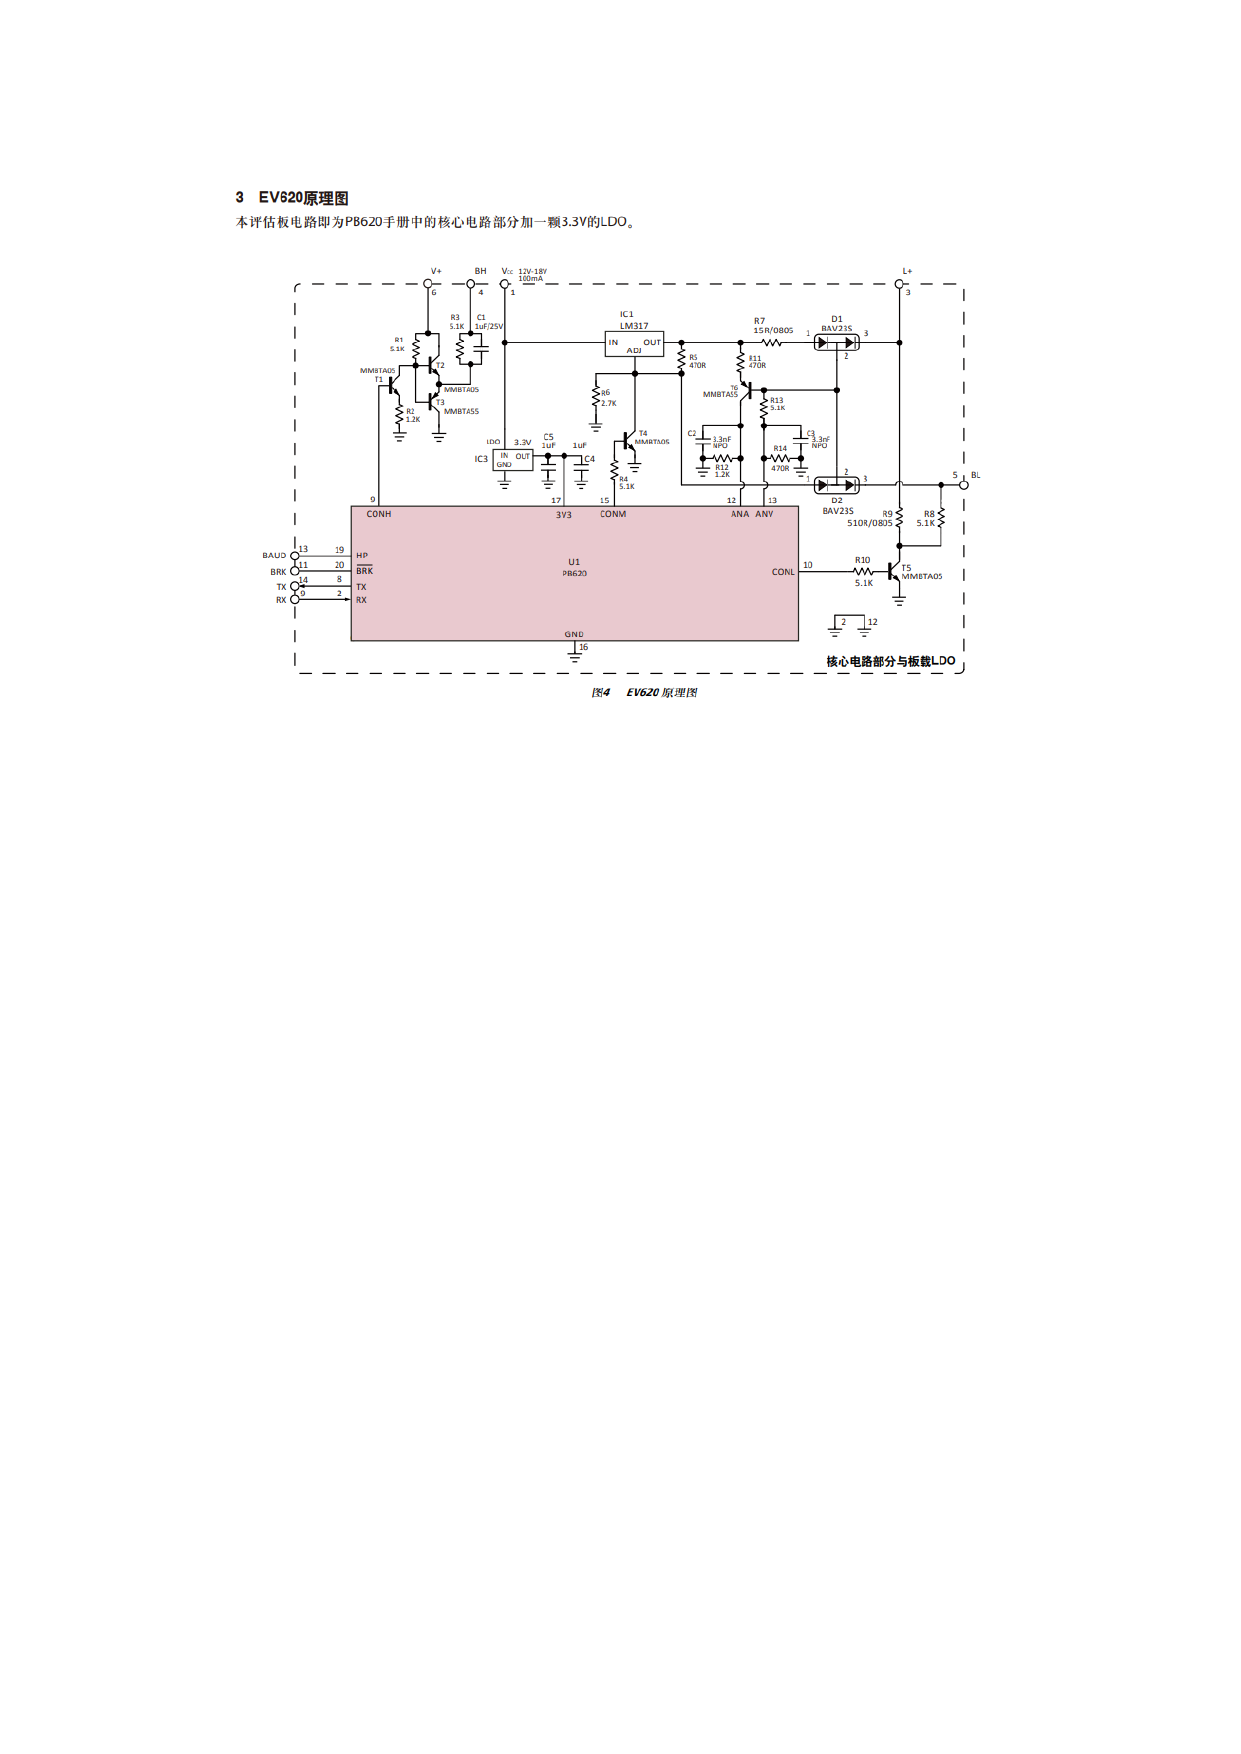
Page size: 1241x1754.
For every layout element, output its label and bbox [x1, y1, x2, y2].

picture [187, 162, 1053, 915]
